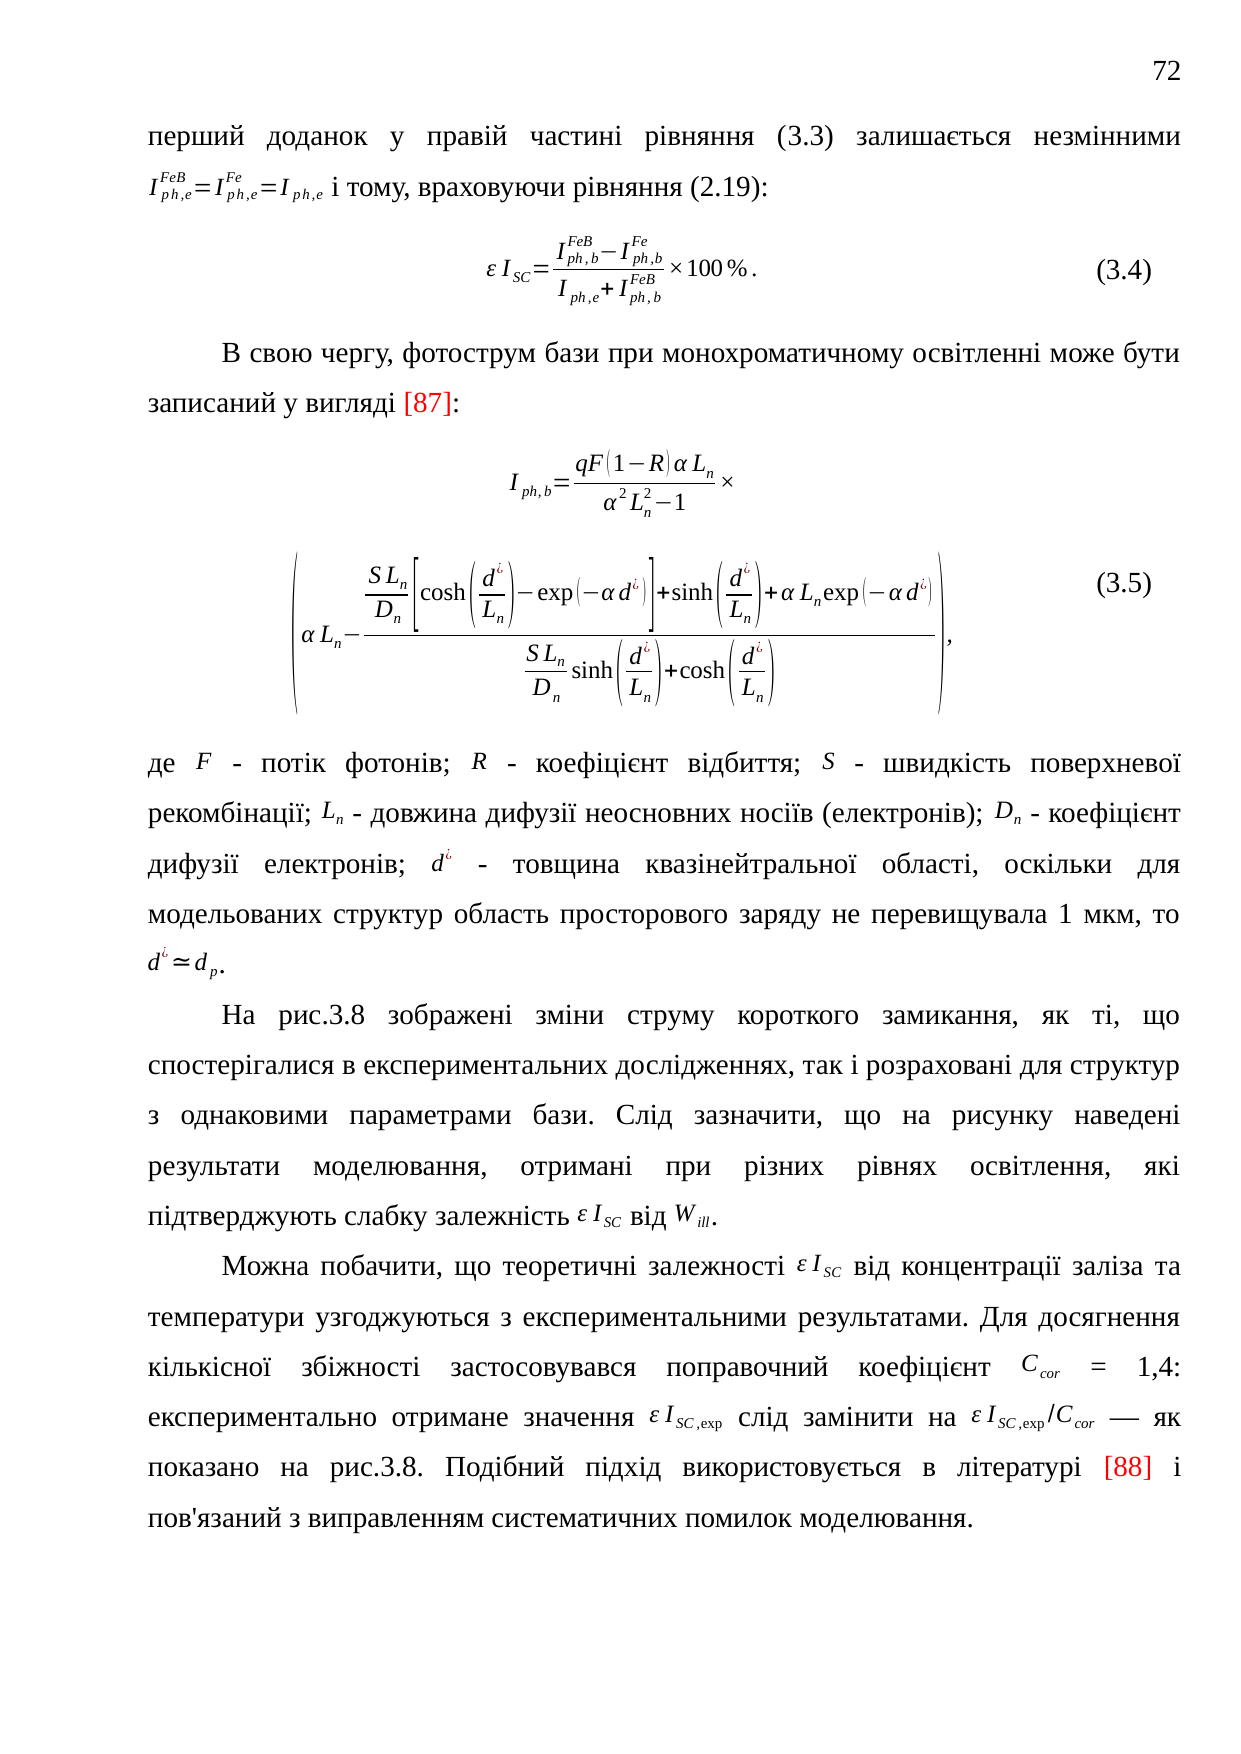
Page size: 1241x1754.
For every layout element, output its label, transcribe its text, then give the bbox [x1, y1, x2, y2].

text На рис.3.8 зображені зміни струму короткого замикання, як ті, що спостерігалися в експериментальних дослідженнях, так і розраховані для структур з однаковими параметрами бази. Слід зазначити, що на рисунку наведені результати моделювання, отримані при різних рівнях освітлення, які підтверджують слабку залежність від . [148, 997, 1181, 1232]
text В свою чергу, фотострум бази при монохроматичному освітленні може бути записаний у вигляді [87]: [148, 335, 1181, 419]
table_header [166, 220, 1078, 335]
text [148, 118, 1181, 203]
table_header (3.5) [1078, 436, 1163, 745]
text де - потік фотонів; - коефіцієнт відбиття; - швидкість поверхневої рекомбінації; - довжина дифузії неосновних носіїв (електронів); - коефіцієнт дифузії електронів; - товщина квазінейтральної області, оскільки для модельованих структур область просторового заряду не перевищувала 1 мкм, то . [148, 745, 1181, 980]
text Можна побачити, що теоретичні залежності від концентрації заліза та температури узгоджуються з експериментальними результатами. Для досягнення кількісної збіжності застосовувався поправочний коефіцієнт = 1,4: експериментально отримане значення слід замінити на — як показано на рис.3.8. Подібний підхід використовується в літературі [88] і пов'язаний з виправленням систематичних помилок моделювання. [148, 1248, 1181, 1533]
table_header (3.4) [1078, 220, 1163, 335]
table_header [166, 436, 1078, 745]
